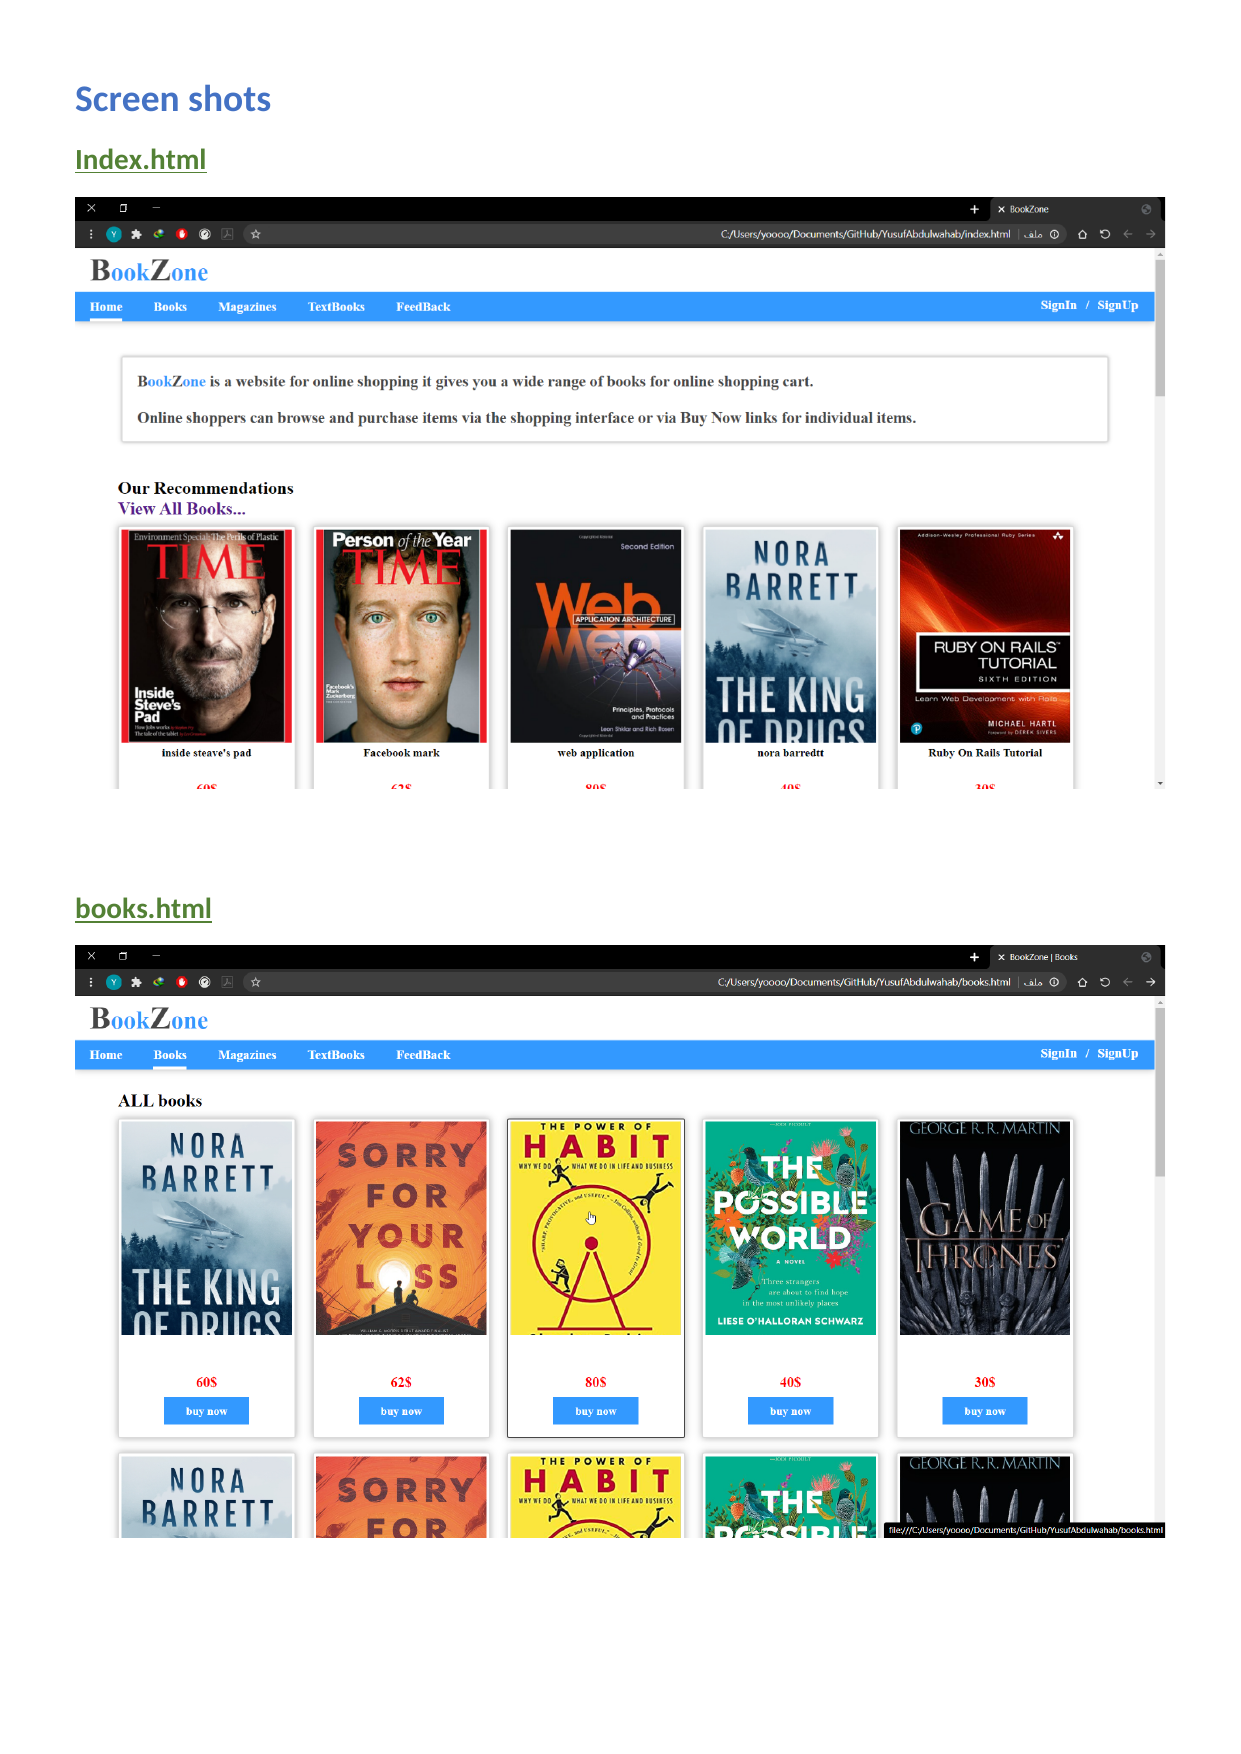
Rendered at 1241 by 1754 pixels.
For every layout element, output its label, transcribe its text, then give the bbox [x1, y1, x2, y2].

text Screen shots [75, 75, 1165, 121]
picture [75, 197, 1166, 789]
text Index.html [75, 141, 1165, 177]
picture [75, 945, 1166, 1538]
text books.html [75, 891, 1165, 926]
